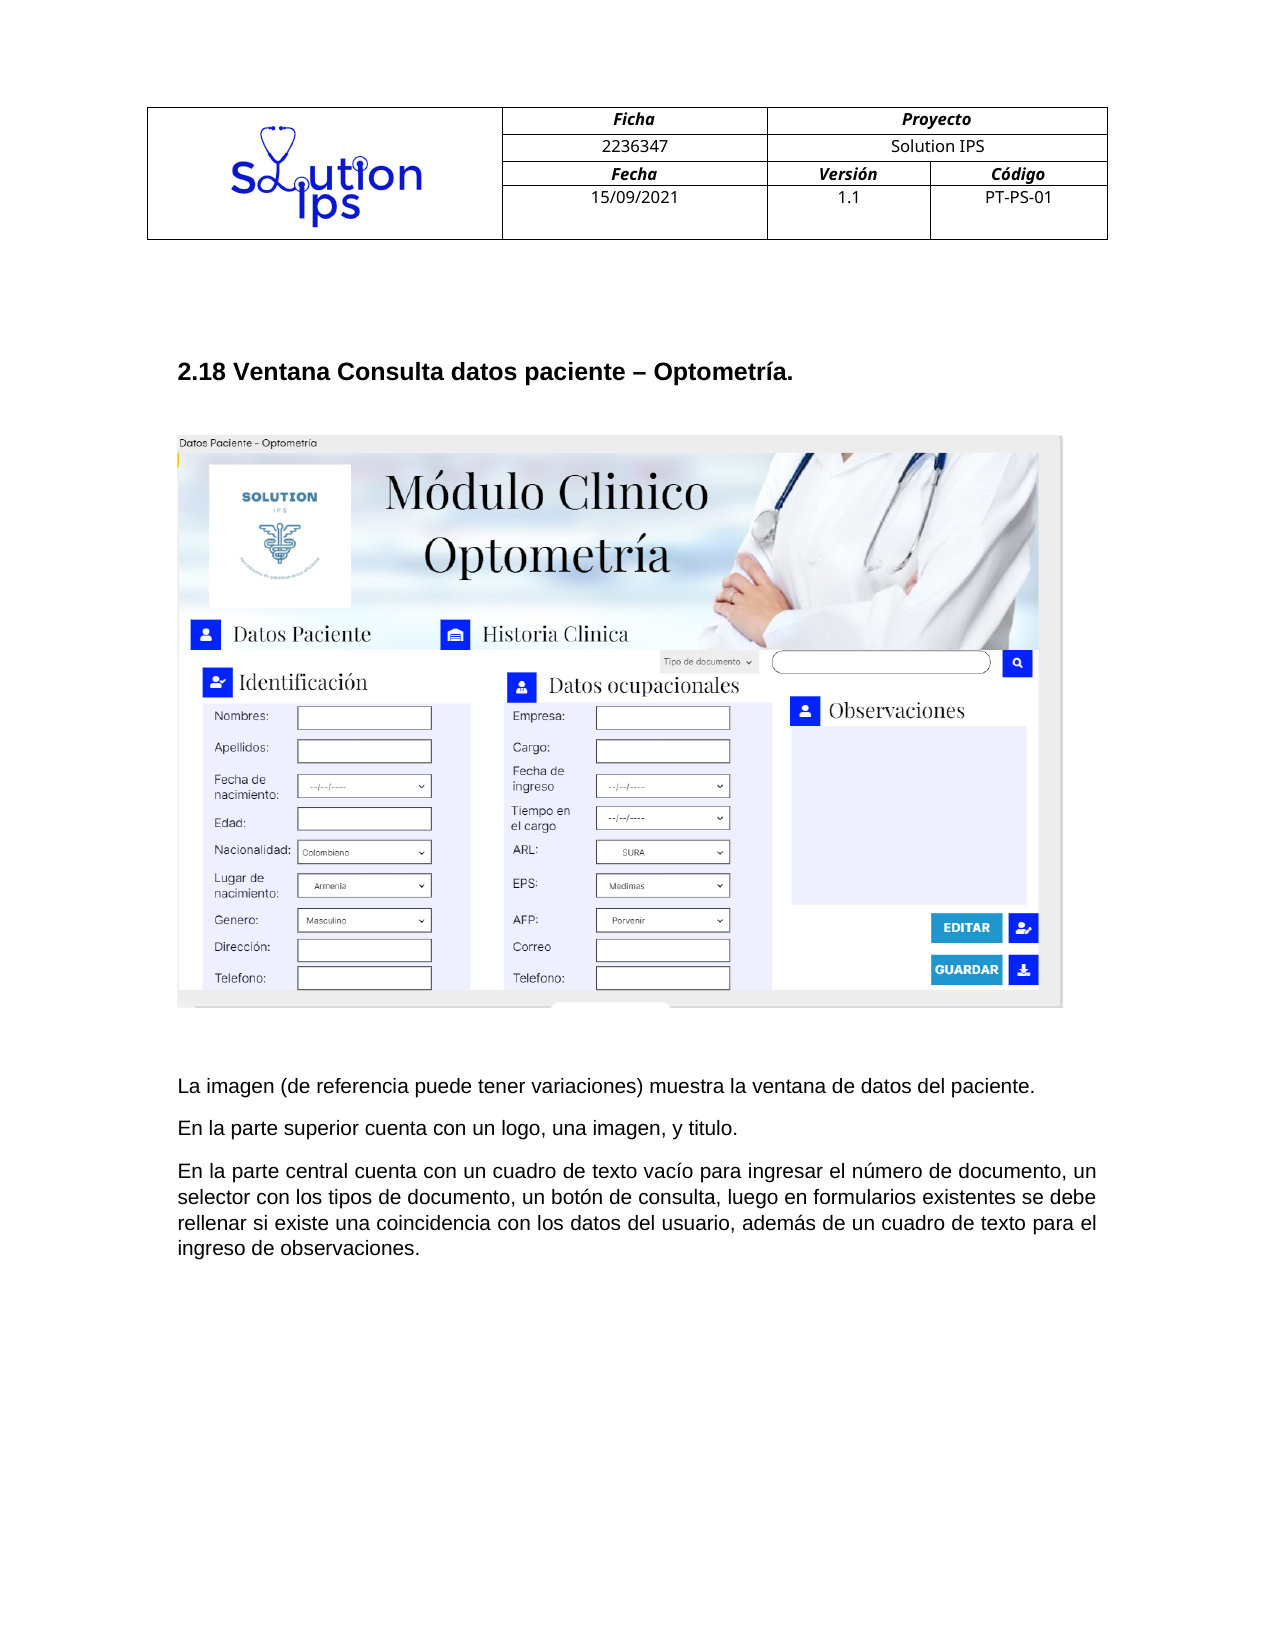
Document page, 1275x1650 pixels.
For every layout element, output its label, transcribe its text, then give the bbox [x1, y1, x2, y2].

picture [210, 107, 439, 239]
picture [177, 435, 1063, 1008]
subtitle 2.18 Ventana Consulta datos paciente – Optometría. [177, 357, 1098, 386]
text La imagen (de referencia puede tener variaciones) muestra la ventana de datos del paciente. [177, 1074, 1098, 1098]
text En la parte central cuenta con un cuadro de texto vacío para ingresar el número de documento, un selector con los tipos de documento, un botón de consulta, luego en formularios existentes se debe rellenar si existe una coincidencia con los datos del usuario, además de un cuadro de texto para el ingreso de observaciones. [177, 1159, 1098, 1260]
text En la parte superior cuenta con un logo, una imagen, y titulo. [177, 1116, 1098, 1140]
